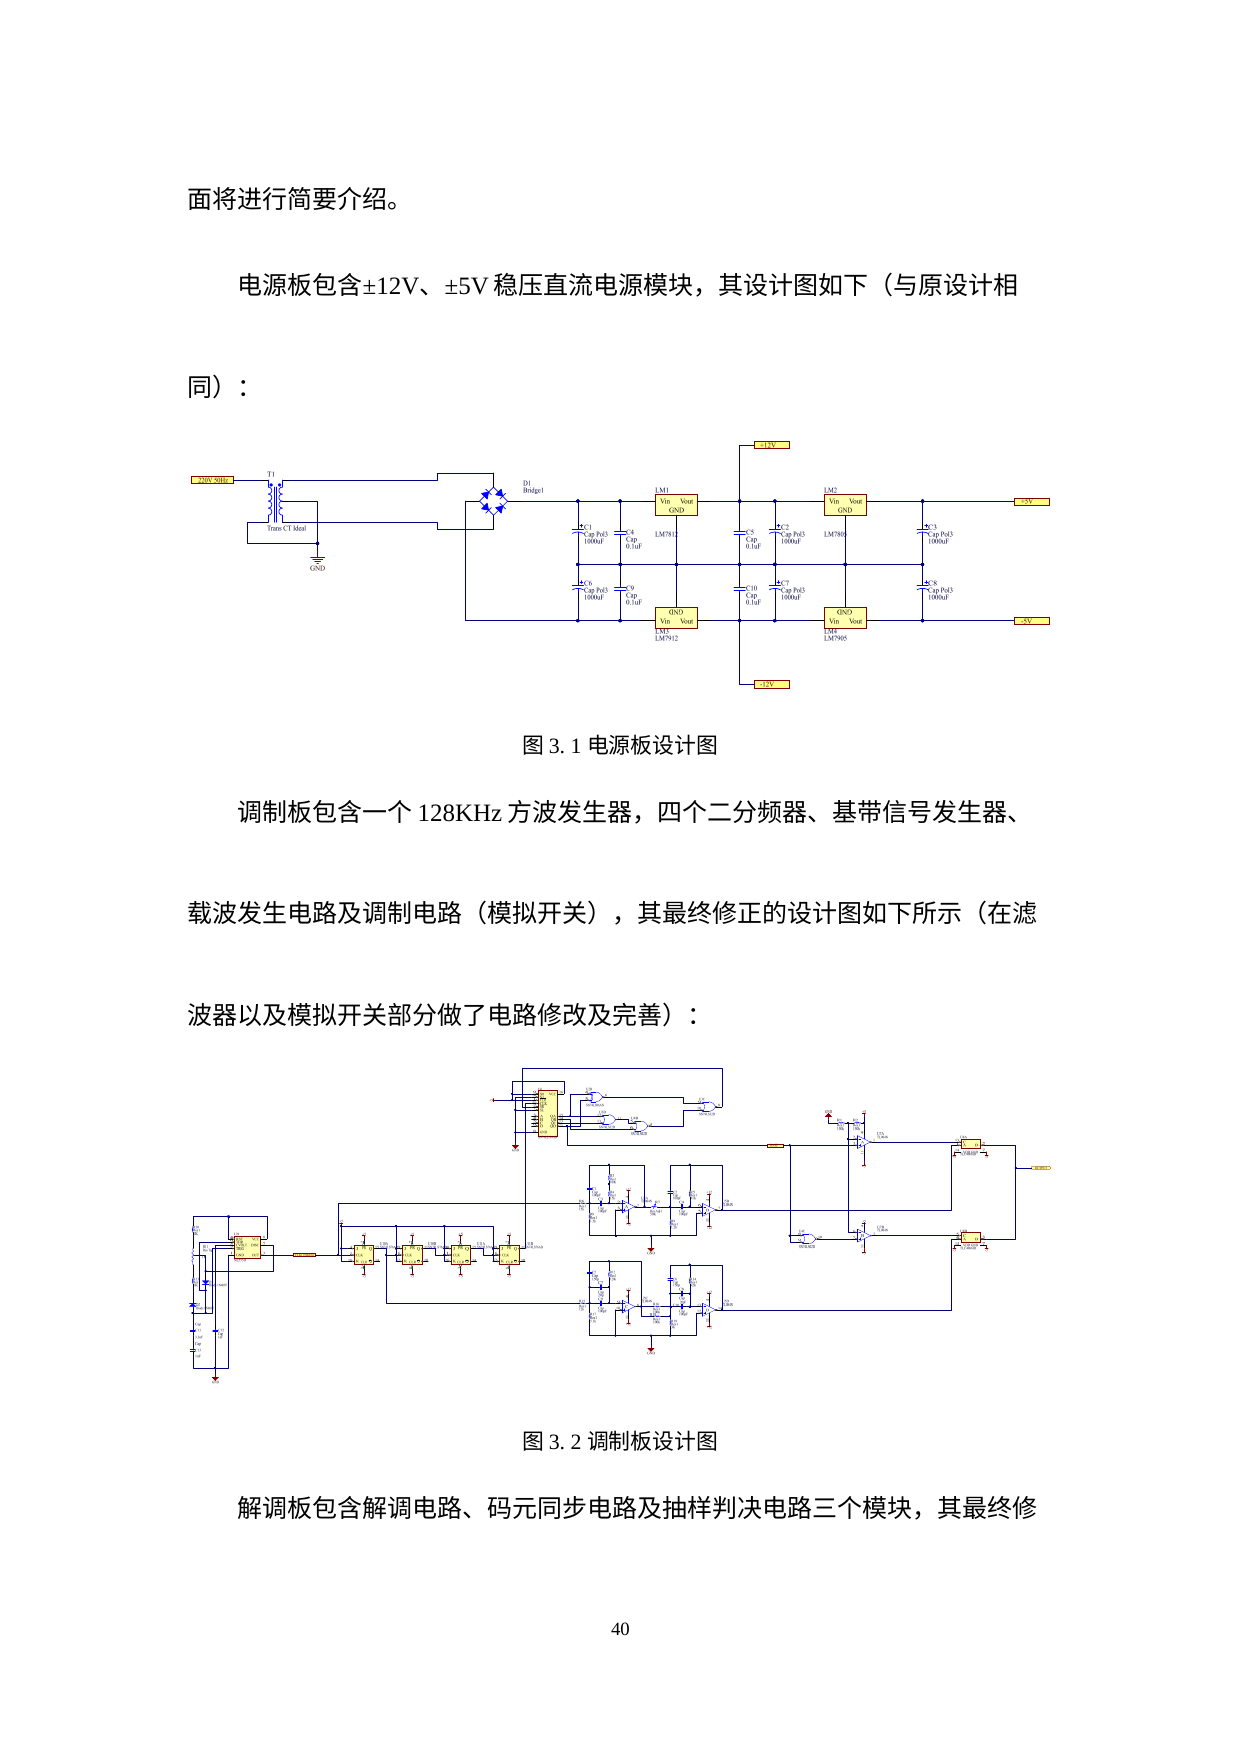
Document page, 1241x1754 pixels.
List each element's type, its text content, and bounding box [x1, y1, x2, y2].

text 电源板包含±12V、±5V稳压直流电源模块，其设计图如下（与原设计相同）： [187, 250, 1053, 420]
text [187, 1472, 1053, 1540]
text 调制板包含一个128KHz方波发生器，四个二分频器、基带信号发生器、载波发生电路及调制电路（模拟开关），其最终修正的设计图如下所示（在滤波器以及模拟开关部分做了电路修改及完善）： [187, 776, 1053, 1048]
text 图3. 1 电源板设计图 [187, 726, 1053, 760]
text 图3. 2 调制板设计图 [187, 1423, 1053, 1457]
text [187, 164, 1053, 232]
